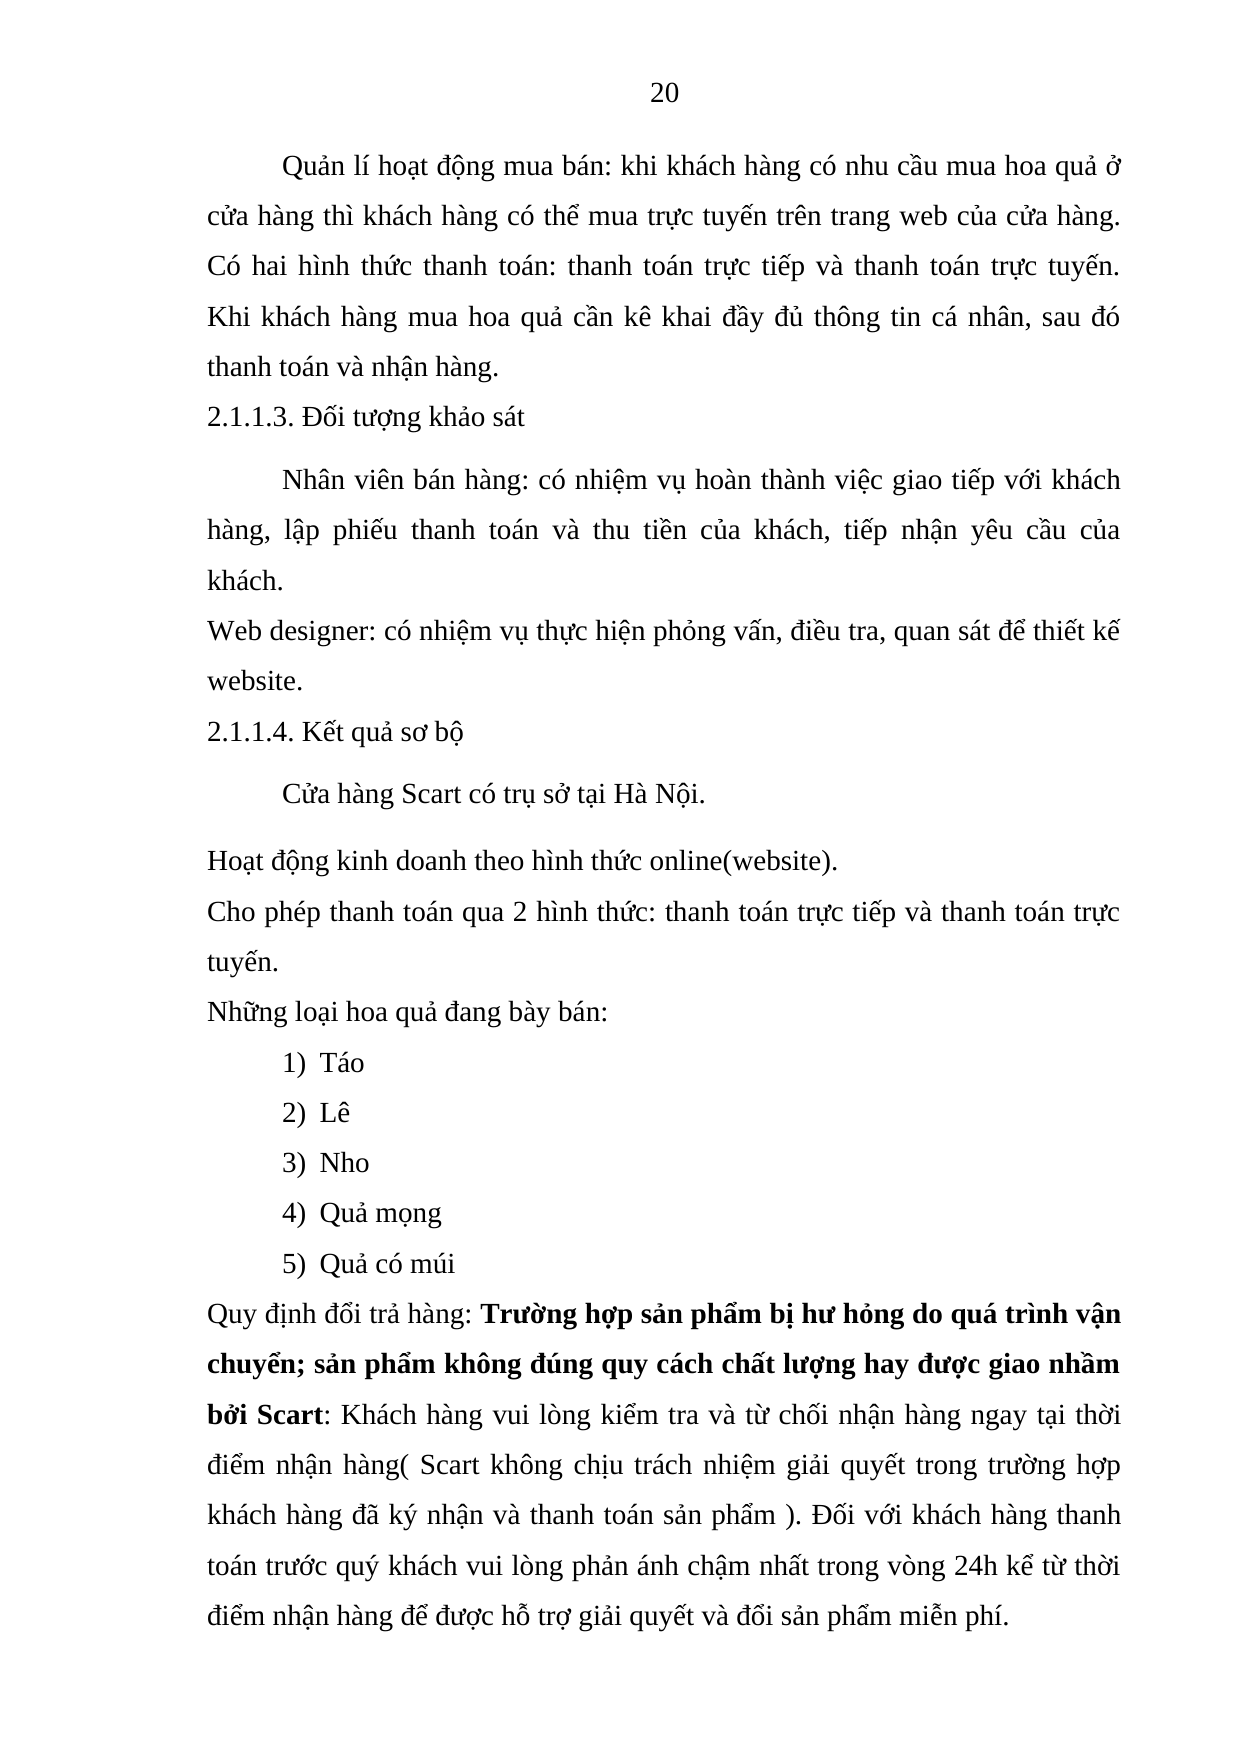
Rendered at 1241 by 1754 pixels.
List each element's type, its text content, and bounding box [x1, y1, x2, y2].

text Nhân viên bán hàng: có nhiệm vụ hoàn thành việc giao tiếp với khách hàng, lập phiếu thanh toán và thu tiền của khách, tiếp nhận yêu cầu của khách. [207, 462, 1122, 513]
text Cho phép thanh toán qua 2 hình thức: thanh toán trực tiếp và thanh toán trực tuyến. [207, 894, 1122, 978]
text Nhân viên bán hàng: có nhiệm vụ hoàn thành việc giao tiếp với khách hàng, lập phiếu thanh toán và thu tiền của khách, tiếp nhận yêu cầu của khách. [207, 546, 1122, 596]
text Hoạt động kinh doanh theo hình thức online(website). [207, 843, 1122, 877]
text Web designer: có nhiệm vụ thực hiện phỏng vấn, điều tra, quan sát để thiết kế website. [207, 647, 1122, 697]
text Những loại hoa quả đang bày bán: [207, 994, 1122, 1028]
text Cửa hàng Scart có trụ sở tại Hà Nội. [207, 776, 1122, 810]
list Táo [282, 1045, 1122, 1078]
list Quả có múi [282, 1246, 1122, 1279]
list Lê [282, 1095, 1122, 1128]
list Quả mọng [282, 1196, 1122, 1229]
text Quy định đổi trả hàng: Trường hợp sản phẩm bị hư hỏng do quá trình vận chuyển; sản phẩm không đúng quy cách chất lượng hay được giao nhầm bởi Scart: Khách hàng vui lòng kiểm tra và từ chối nhận hàng ngay tại thời điểm nhận hàng( Scart không chịu trách nhiệm giải quyết trong trường hợp khách hàng đã ký nhận và thanh toán sản phẩm ). Đối với khách hàng thanh toán trước quý khách vui lòng phản ánh chậm nhất trong vòng 24h kể từ thời điểm nhận hàng để được hỗ trợ giải quyết và đổi sản phẩm miễn phí. [207, 1296, 1122, 1632]
text Quản lí hoạt động mua bán: khi khách hàng có nhu cầu mua hoa quả ở cửa hàng thì khách hàng có thể mua trực tuyến trên trang web của cửa hàng. Có hai hình thức thanh toán: thanh toán trực tiếp và thanh toán trực tuyến. Khi khách hàng mua hoa quả cần kê khai đầy đủ thông tin cá nhân, sau đó thanh toán và nhận hàng. [207, 148, 1122, 382]
subtitle Kết quả sơ bộ [207, 714, 1122, 747]
list Nho [282, 1145, 1122, 1179]
subtitle Đối tượng khảo sát [207, 399, 1122, 433]
